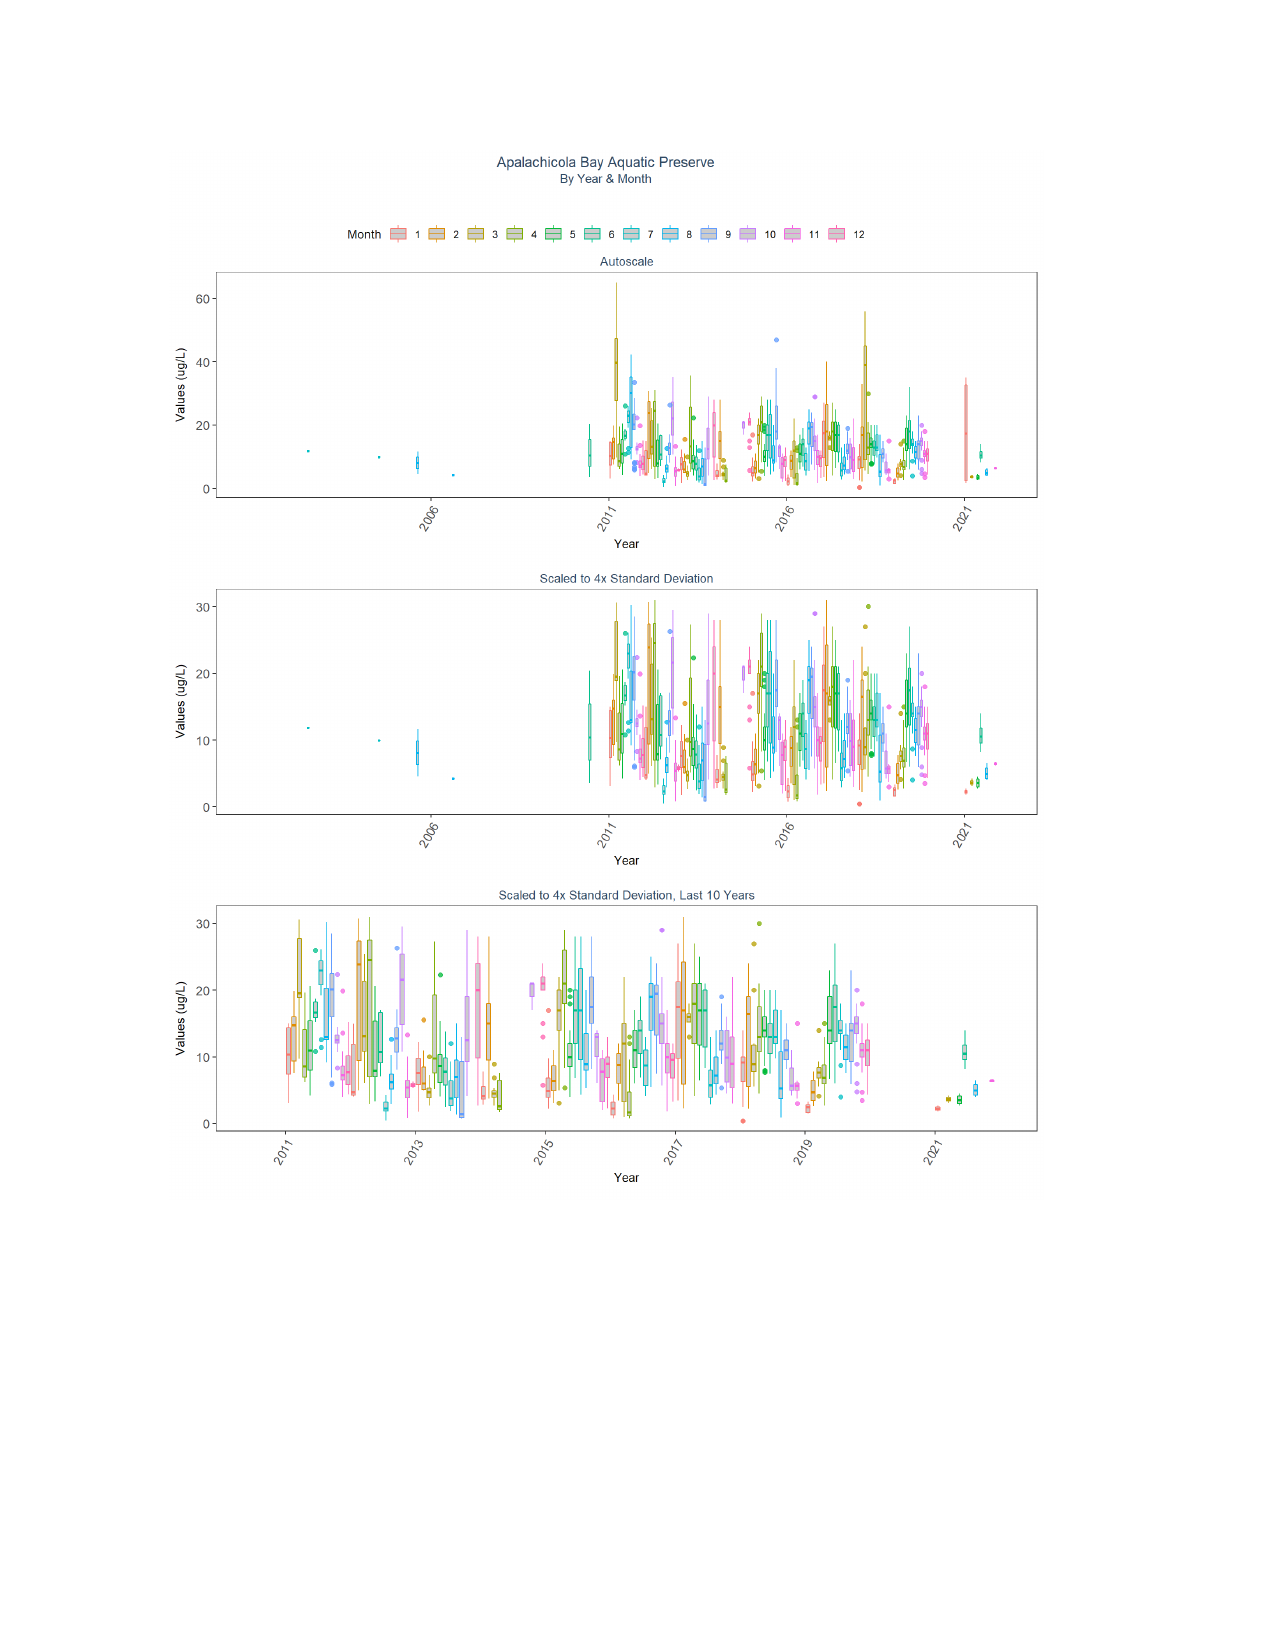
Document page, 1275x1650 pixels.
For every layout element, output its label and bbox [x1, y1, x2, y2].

picture [168, 150, 1044, 1200]
